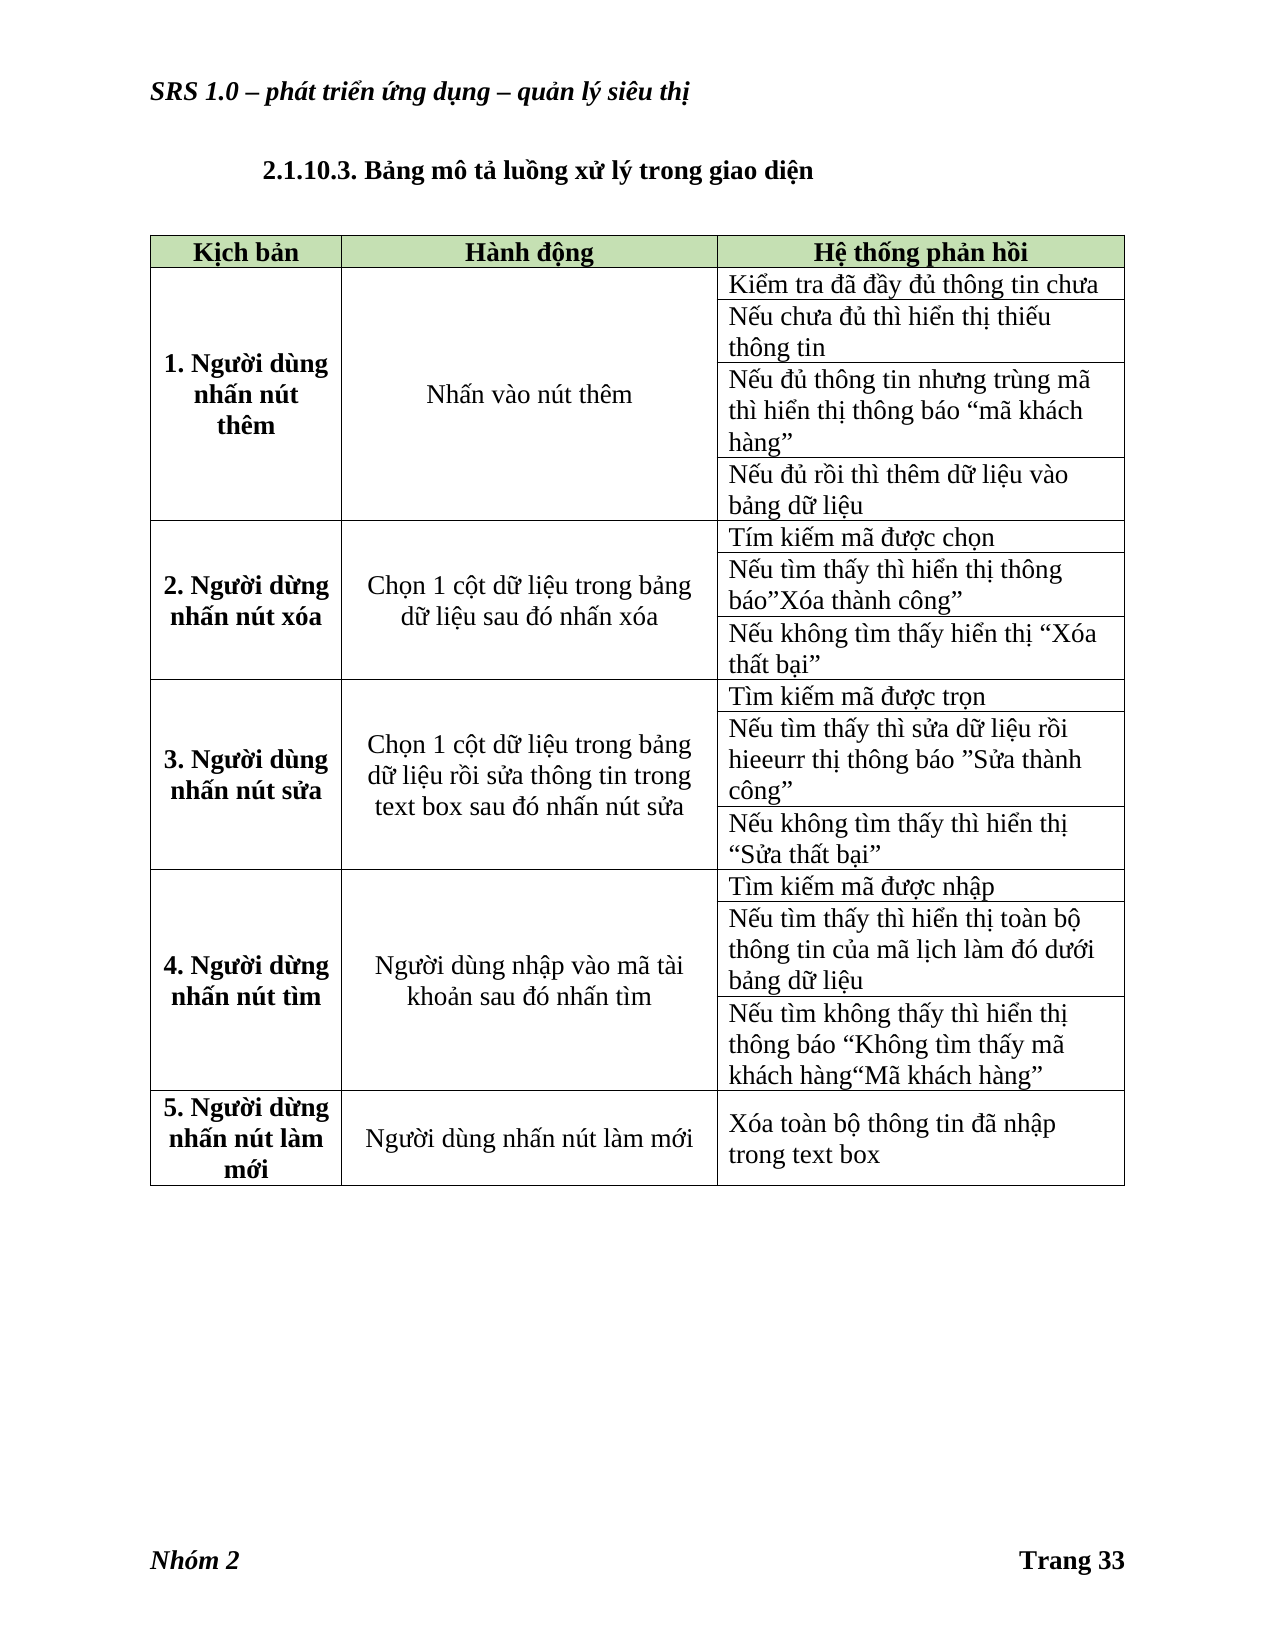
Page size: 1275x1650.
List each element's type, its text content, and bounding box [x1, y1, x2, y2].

table_cell Người dùng nhấn nút làm mới [342, 1091, 717, 1184]
table_cell Kiểm tra đã đầy đủ thông tin chưa [718, 268, 1124, 299]
table_cell 4. Người dừng nhấn nút tìm [151, 870, 341, 1090]
table_cell Nếu chưa đủ thì hiển thị thiếu thông tin [718, 300, 1124, 362]
table_cell Nếu tìm không thấy thì hiển thị thông báo “Không tìm thấy mã khách hàng“Mã khách hàng” [718, 997, 1124, 1090]
table_cell Nếu tìm thấy thì hiển thị toàn bộ thông tin của mã lịch làm đó dưới bảng dữ liệu [718, 902, 1124, 996]
table_cell Nếu đủ thông tin nhưng trùng mã thì hiển thị thông báo “mã khách hàng” [718, 363, 1124, 457]
table_header Hệ thống phản hồi [718, 236, 1124, 267]
table_cell Nếu đủ rồi thì thêm dữ liệu vào bảng dữ liệu [718, 458, 1124, 520]
table_cell 2. Người dừng nhấn nút xóa [151, 521, 341, 679]
table_cell Tím kiếm mã được chọn [718, 521, 1124, 552]
table_cell Nếu tìm thấy thì hiển thị thông báo”Xóa thành công” [718, 553, 1124, 616]
table_cell Tìm kiếm mã được trọn [718, 680, 1124, 711]
table_cell 3. Người dùng nhấn nút sửa [151, 680, 341, 869]
table_header Hành động [342, 236, 717, 267]
table_cell Xóa toàn bộ thông tin đã nhập trong text box [718, 1091, 1124, 1184]
table_cell 1. Người dùng nhấn nút thêm [151, 268, 341, 520]
table_cell Nếu không tìm thấy thì hiển thị “Sửa thất bại” [718, 807, 1124, 869]
table_cell Chọn 1 cột dữ liệu trong bảng dữ liệu rồi sửa thông tin trong text box sau đó nhấn nút sửa [342, 680, 717, 869]
table_cell 5. Người dừng nhấn nút làm mới [151, 1091, 341, 1184]
table_cell Nếu không tìm thấy hiển thị “Xóa thất bại” [718, 617, 1124, 679]
table_cell Người dùng nhập vào mã tài khoản sau đó nhấn tìm [342, 870, 717, 1090]
table_header Kịch bản [151, 236, 341, 267]
subtitle Bảng mô tả luồng xử lý trong giao diện [262, 154, 1125, 185]
table_cell Chọn 1 cột dữ liệu trong bảng dữ liệu sau đó nhấn xóa [342, 521, 717, 679]
table_cell Nếu tìm thấy thì sửa dữ liệu rồi hieeurr thị thông báo ”Sửa thành công” [718, 712, 1124, 806]
table_cell Nhấn vào nút thêm [342, 268, 717, 520]
table_cell Tìm kiếm mã được nhập [718, 870, 1124, 901]
